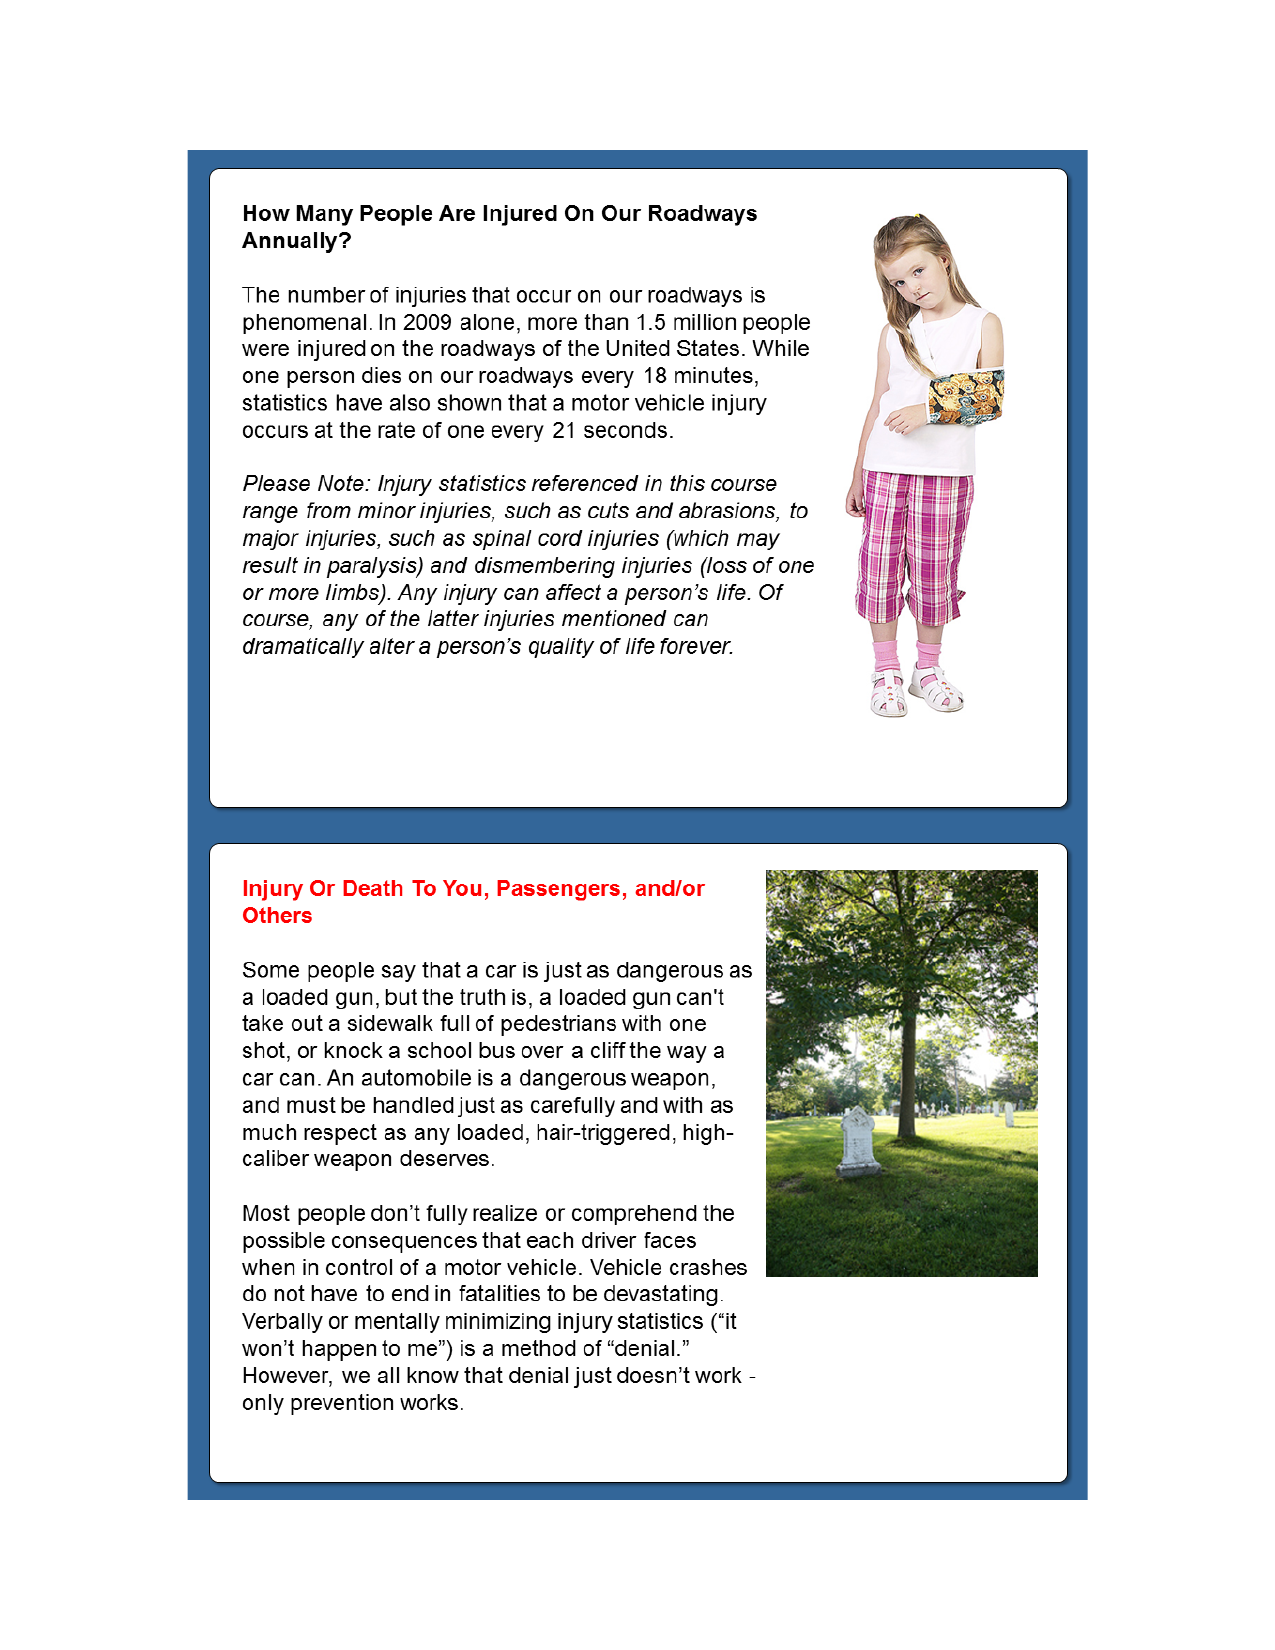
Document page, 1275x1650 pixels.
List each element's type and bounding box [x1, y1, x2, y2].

picture [187, 150, 1088, 1500]
